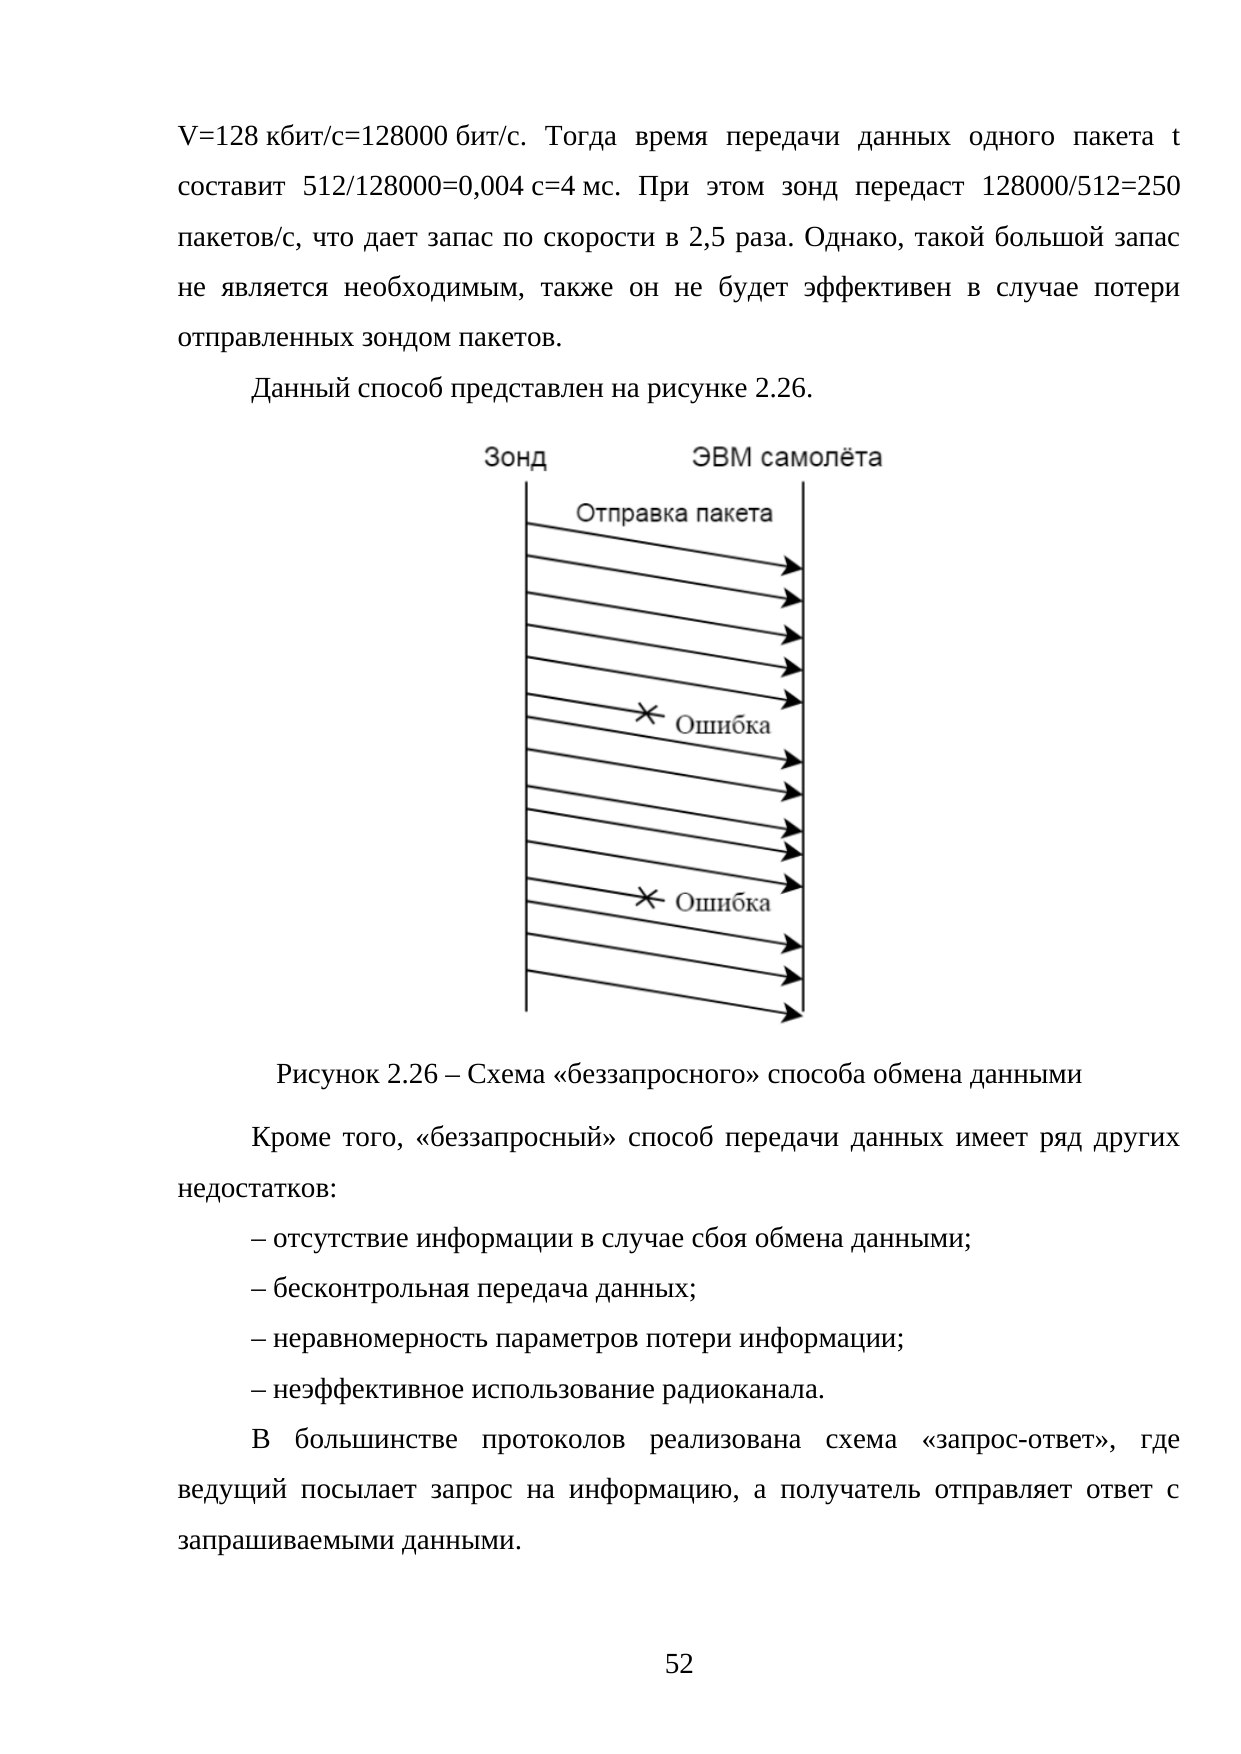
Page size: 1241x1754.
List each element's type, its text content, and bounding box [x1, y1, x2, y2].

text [177, 118, 1181, 353]
text – неравномерность параметров потери информации; [177, 1321, 1181, 1354]
picture [472, 432, 887, 1027]
text Данный способ представлен на рисунке 2.26. [177, 370, 1181, 403]
text Кроме того, «беззапросный» способ передачи данных имеет ряд других недостатков: [177, 1119, 1181, 1203]
text В большинстве протоколов реализована схема «запрос-ответ», где ведущий посылает запрос на информацию, а получатель отправляет ответ с запрашиваемыми данными. [177, 1421, 1181, 1555]
text Рисунок 2.26 – Схема «беззапросного» способа обмена данными [177, 1057, 1181, 1090]
text – неэффективное использование радиоканала. [177, 1371, 1181, 1404]
text – бесконтрольная передача данных; [177, 1270, 1181, 1304]
text – отсутствие информации в случае сбоя обмена данными; [177, 1220, 1181, 1253]
